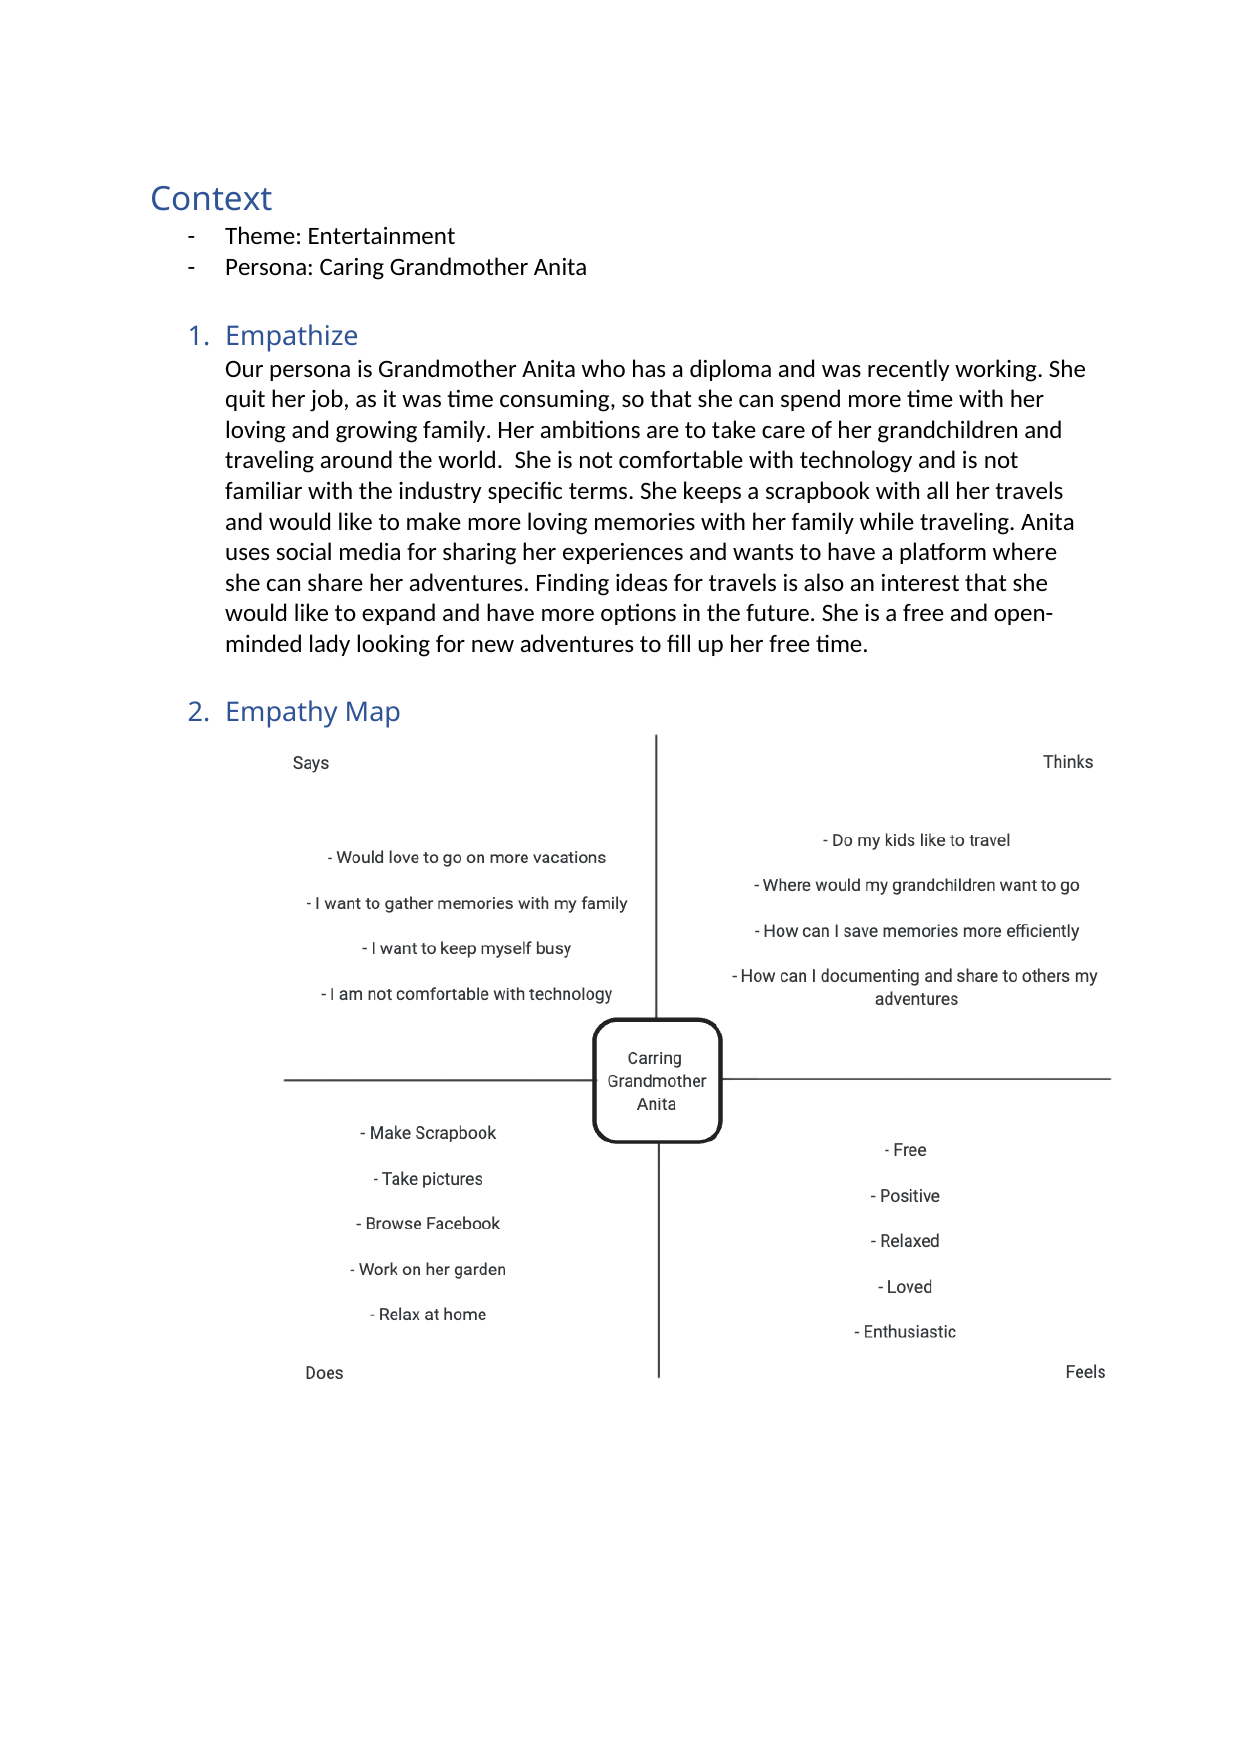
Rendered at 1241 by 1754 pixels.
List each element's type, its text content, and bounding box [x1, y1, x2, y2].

list Theme: Entertainment [187, 220, 1090, 251]
subtitle Empathy Map [187, 693, 1090, 730]
list Our persona is Grandmother Anita who has a diploma and was recently working. She quit her job, as it was time consuming, so that she can spend more time with her loving and growing family. Her ambitions are to take care of her grandchildren and traveling around the world. She is not comfortable with technology and is not familiar with the industry specific terms. She keeps a scrapbook with all her travels and would like to make more loving memories with her family while traveling. Anita uses social media for sharing her experiences and wants to have a platform where she can share her adventures. Finding ideas for travels is also an interest that she would like to expand and have more options in the future. She is a free and open-minded lady looking for new adventures to fill up her free time. [225, 353, 1090, 658]
subtitle Empathize [187, 316, 1090, 353]
subtitle Context [150, 175, 1090, 220]
picture [225, 729, 1166, 1424]
list Persona: Caring Grandmother Anita [187, 251, 1090, 281]
